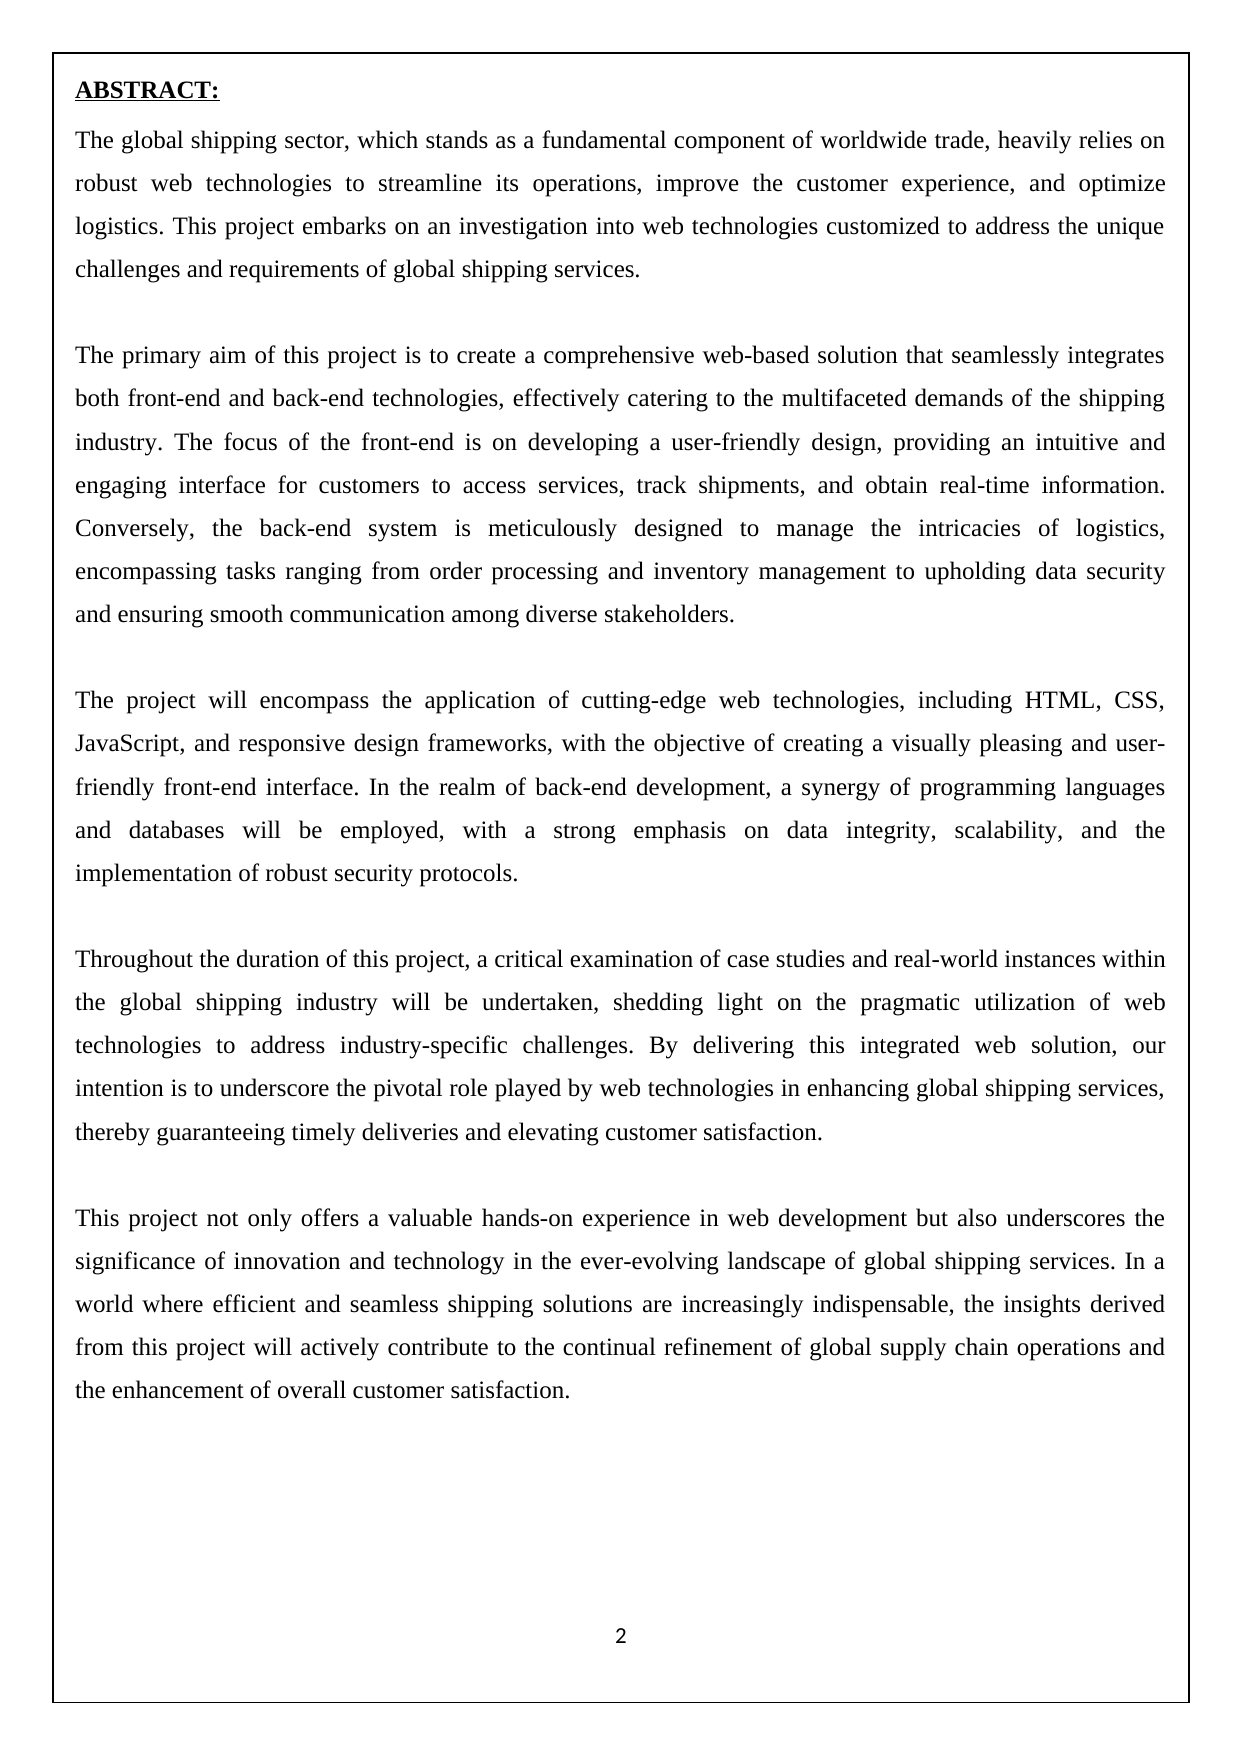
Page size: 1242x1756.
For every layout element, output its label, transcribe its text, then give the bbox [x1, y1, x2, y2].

text This project not only offers a valuable hands-on experience in web development but also underscores the significance of innovation and technology in the ever-evolving landscape of global shipping services. In a world where efficient and seamless shipping solutions are increasingly indispensable, the insights derived from this project will actively contribute to the continual refinement of global supply chain operations and the enhancement of overall customer satisfaction. [75, 1203, 1167, 1404]
text Throughout the duration of this project, a critical examination of case studies and real-world instances within the global shipping industry will be undertaken, shedding light on the pragmatic utilization of web technologies to address industry-specific challenges. By delivering this integrated web solution, our intention is to underscore the pivotal role played by web technologies in enhancing global shipping services, thereby guaranteeing timely deliveries and elevating customer satisfaction. [75, 944, 1167, 1145]
text The project will encompass the application of cutting-edge web technologies, including HTML, CSS, JavaScript, and responsive design frameworks, with the objective of creating a visually pleasing and user-friendly front-end interface. In the realm of back-end development, a synergy of programming languages and databases will be employed, with a strong emphasis on data integrity, scalability, and the implementation of robust security protocols. [75, 685, 1167, 887]
text ABSTRACT: [75, 75, 1167, 104]
text The global shipping sector, which stands as a fundamental component of worldwide trade, heavily relies on robust web technologies to streamline its operations, improve the customer experience, and optimize logistics. This project embarks on an investigation into web technologies customized to address the unique challenges and requirements of global shipping services. [75, 125, 1167, 283]
text The primary aim of this project is to create a comprehensive web-based solution that seamlessly integrates both front-end and back-end technologies, effectively catering to the multifaceted demands of the shipping industry. The focus of the front-end is on developing a user-friendly design, providing an intuitive and engaging interface for customers to access services, track shipments, and obtain real-time information. Conversely, the back-end system is meticulously designed to manage the intricacies of logistics, encompassing tasks ranging from order processing and inventory management to upholding data security and ensuring smooth communication among diverse stakeholders. [75, 340, 1167, 628]
